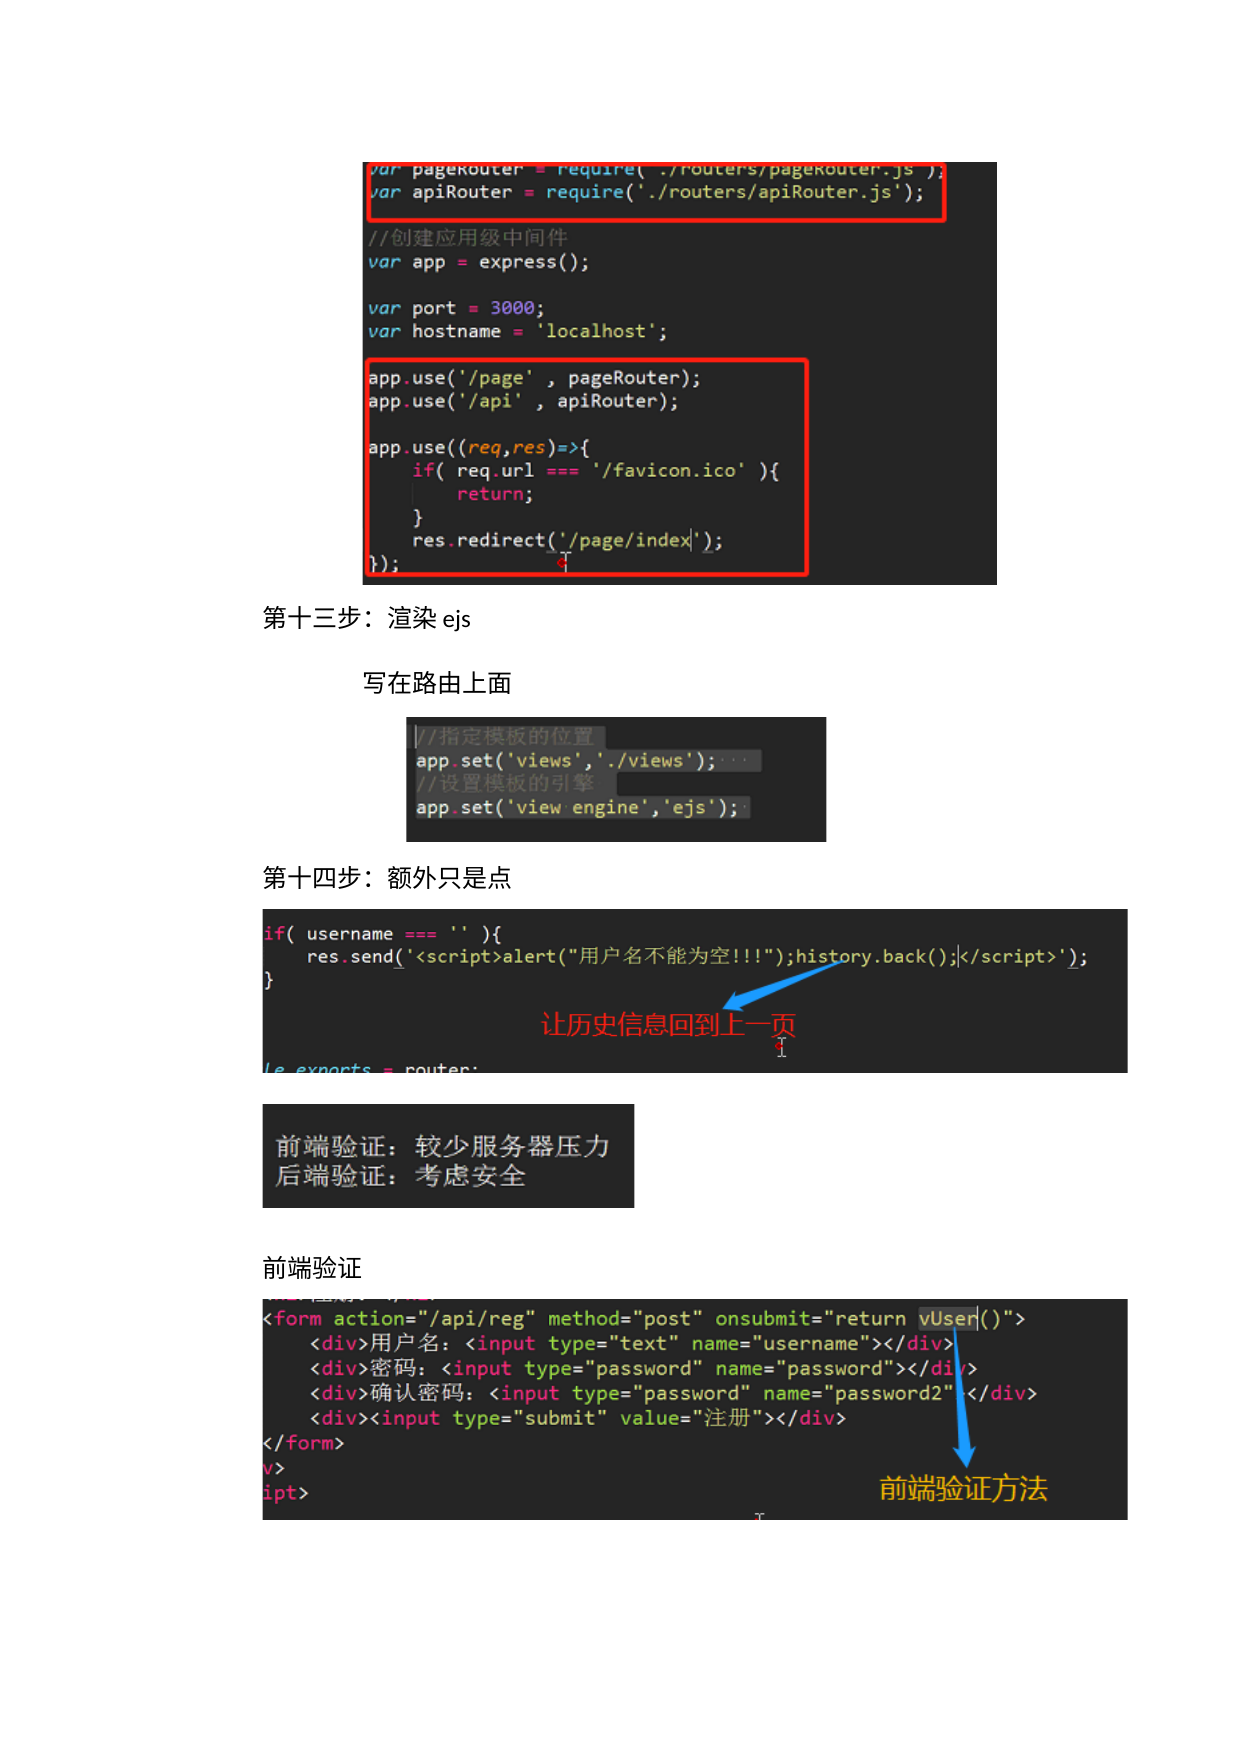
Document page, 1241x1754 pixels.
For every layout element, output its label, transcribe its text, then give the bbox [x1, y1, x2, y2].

list 写在路由上面 [256, 649, 1053, 714]
picture [362, 162, 997, 585]
picture [262, 1299, 1128, 1520]
list 第十四步：额外只是点 [256, 844, 1053, 909]
list 前端验证 [256, 1234, 1053, 1299]
picture [262, 1104, 635, 1208]
list 第十三步：渲染ejs [256, 584, 1053, 649]
picture [262, 909, 1128, 1073]
picture [406, 717, 827, 842]
